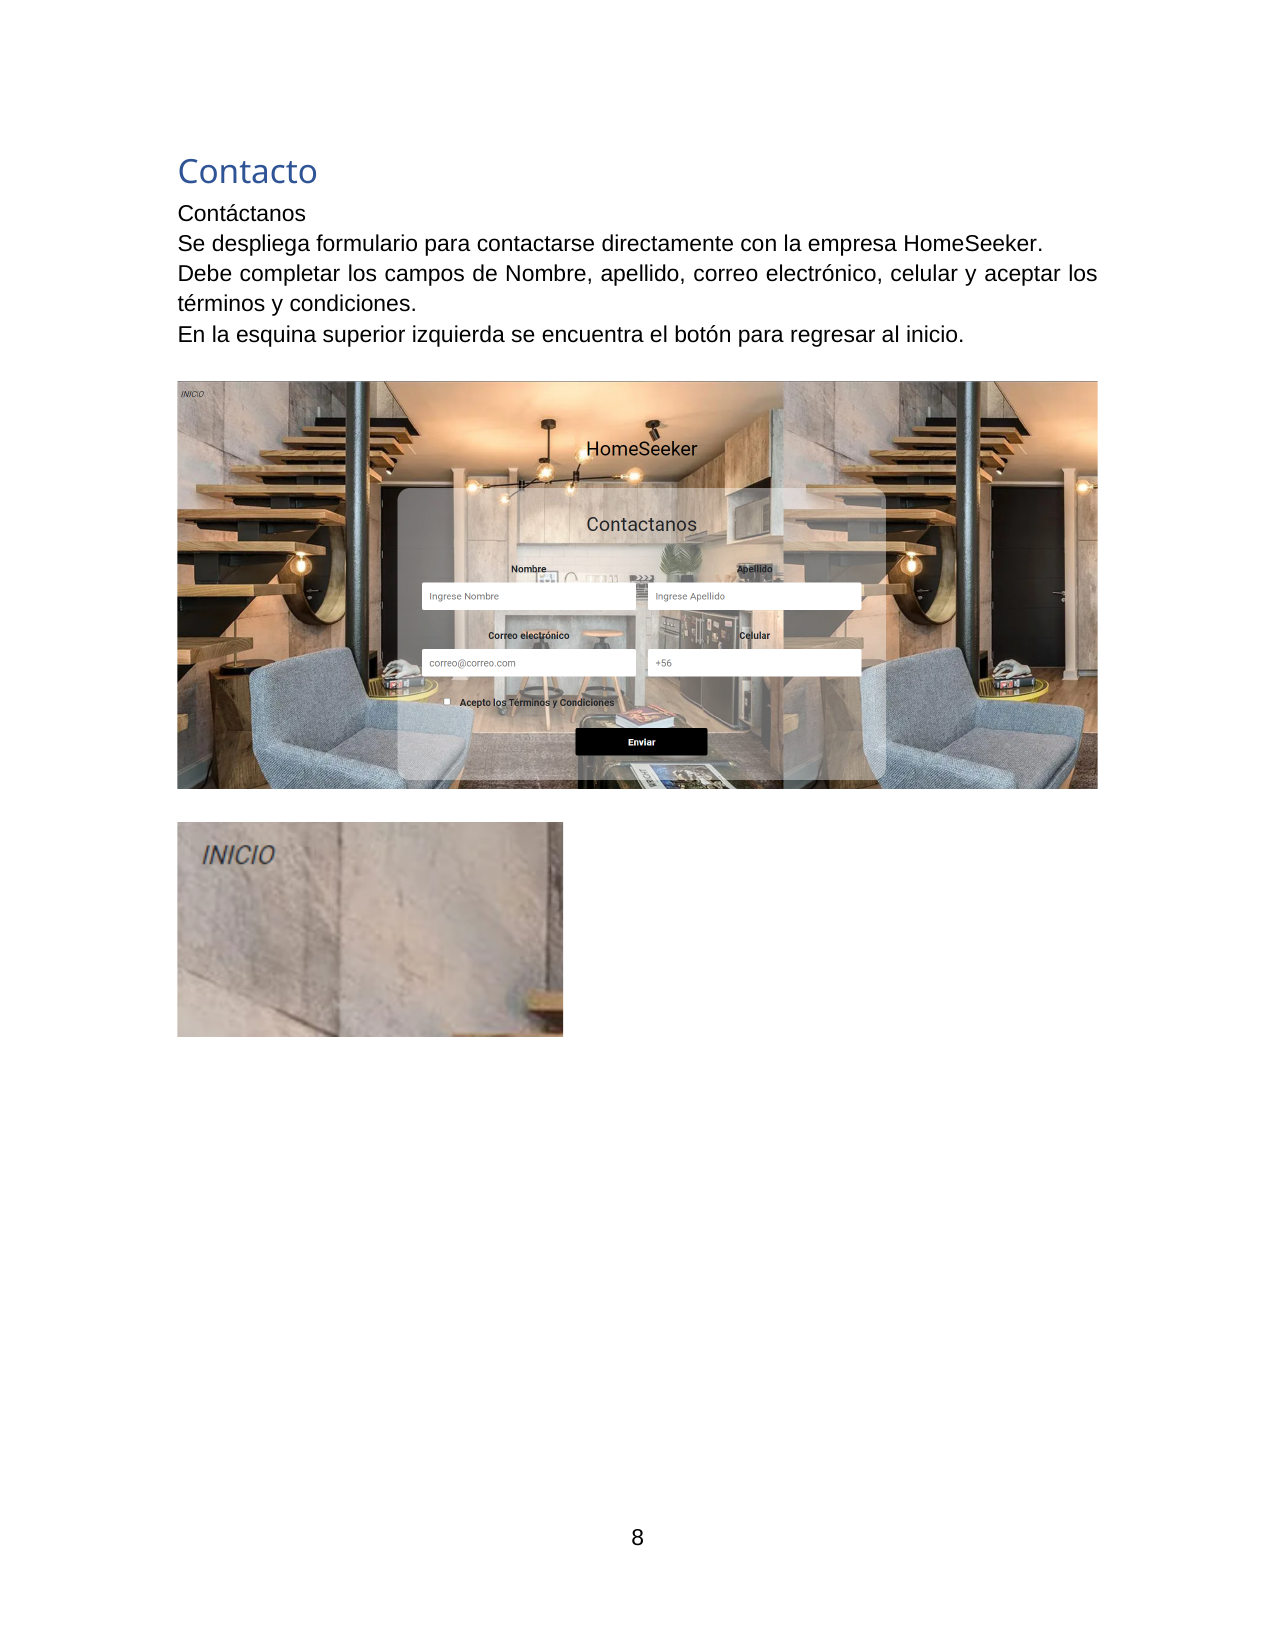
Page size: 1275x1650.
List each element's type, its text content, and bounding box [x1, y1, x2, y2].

picture [177, 822, 564, 1037]
subtitle Contacto [177, 148, 1098, 193]
text En la esquina superior izquierda se encuentra el botón para regresar al inicio. [177, 321, 1098, 347]
text Contáctanos [177, 200, 1098, 226]
text Debe completar los campos de Nombre, apellido, correo electrónico, celular y aceptar los términos y condiciones. [177, 260, 1098, 317]
picture [177, 381, 1098, 789]
text Se despliega formulario para contactarse directamente con la empresa HomeSeeker. [177, 230, 1098, 256]
